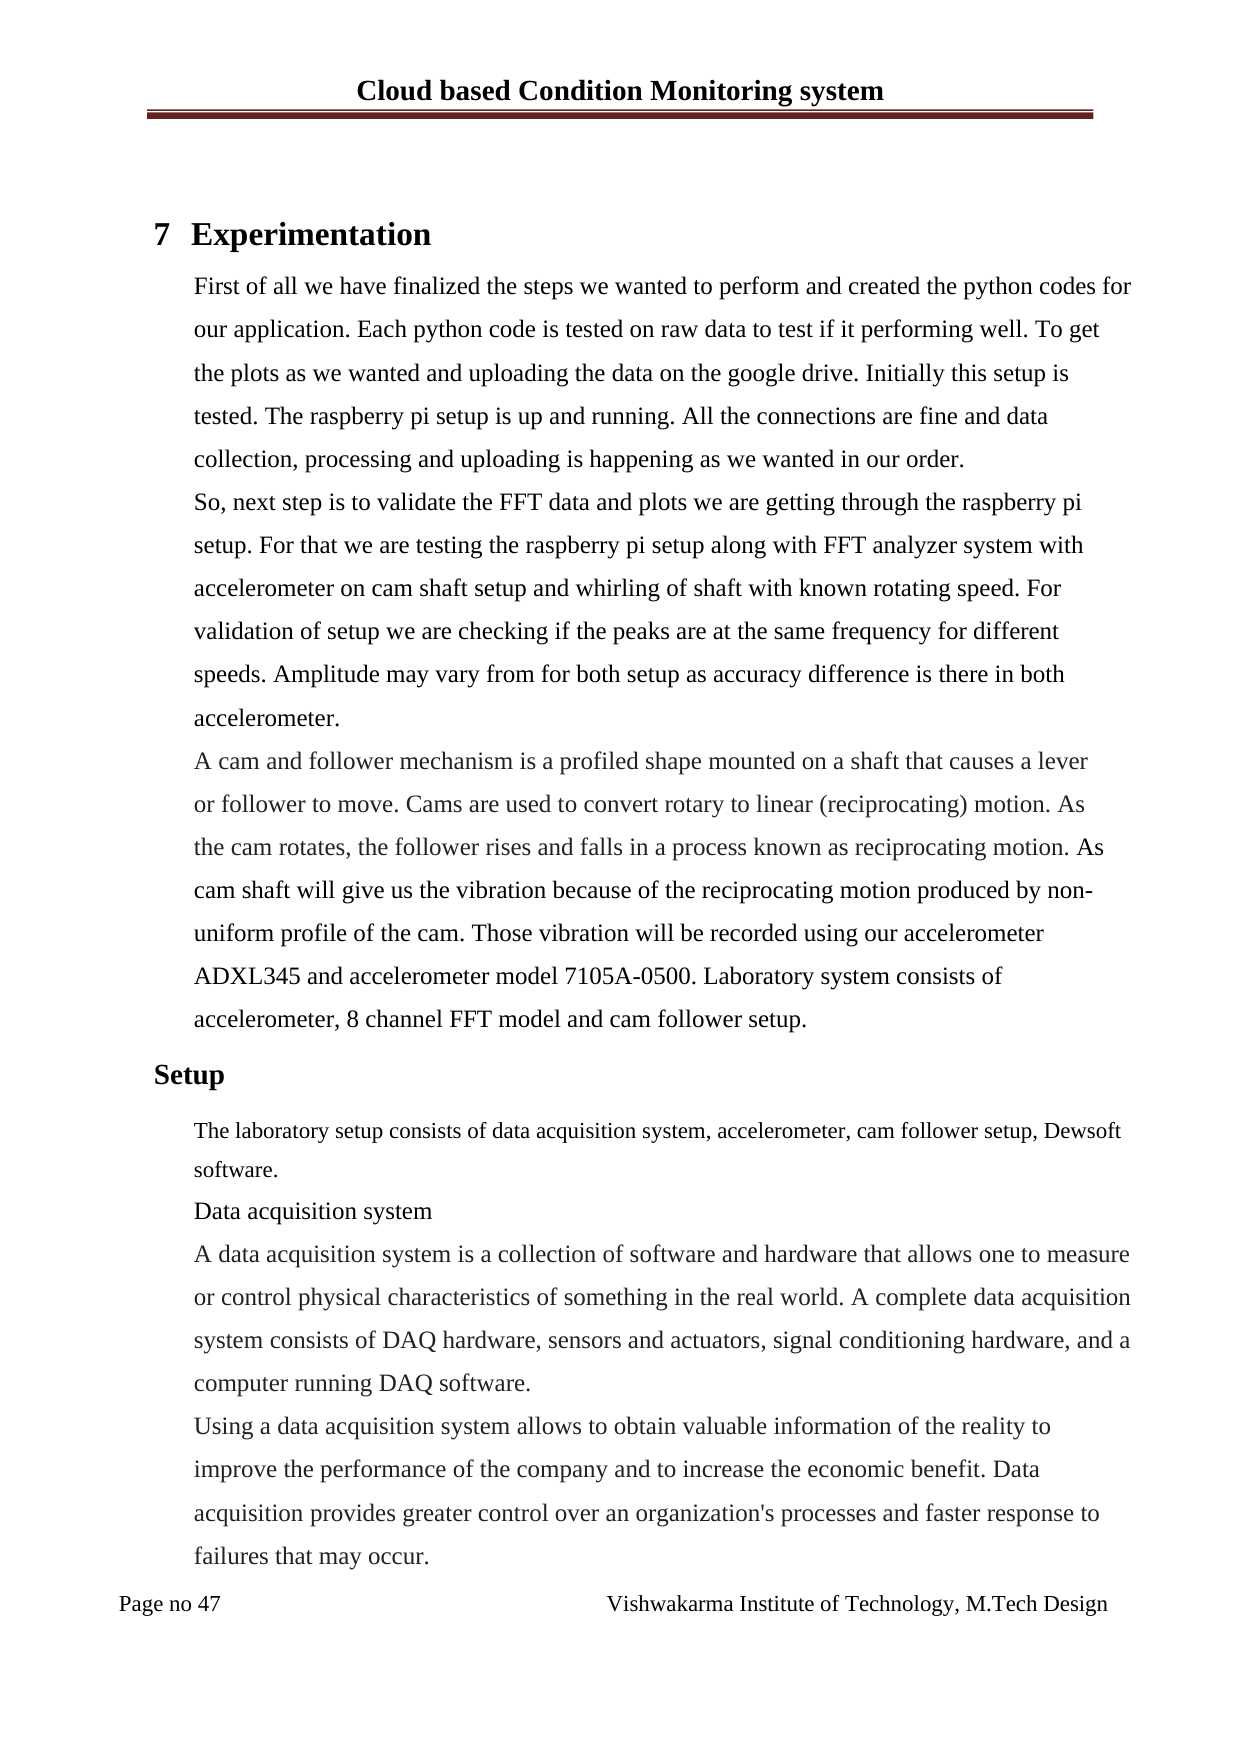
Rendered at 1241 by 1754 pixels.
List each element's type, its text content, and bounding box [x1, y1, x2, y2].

text The laboratory setup consists of data acquisition system, accelerometer, cam follower setup, Dewsoft software. [194, 1117, 1136, 1183]
text First of all we have finalized the steps we wanted to perform and created the python codes for our application. Each python code is tested on raw data to test if it performing well. To get the plots as we wanted and uploading the data on the google drive. Initially this setup is tested. The raspberry pi setup is up and running. All the connections are fine and data collection, processing and uploading is happening as we wanted in our order. [194, 271, 1136, 473]
subtitle Setup [154, 1057, 1136, 1091]
subtitle Experimentation [153, 214, 1087, 252]
text Using a data acquisition system allows to obtain valuable information of the reality to improve the performance of the company and to increase the economic benefit. Data acquisition provides greater control over an organization's processes and faster response to failures that may occur. [194, 1411, 1136, 1569]
text A cam and follower mechanism is a profiled shape mounted on a shaft that causes a lever or follower to move. Cams are used to convert rotary to linear (reciprocating) motion. As the cam rotates, the follower rises and falls in a process known as reciprocating motion. As cam shaft will give us the vibration because of the reciprocating motion produced by non-uniform profile of the cam. Those vibration will be recorded using our accelerometer ADXL345 and accelerometer model 7105A-0500. Laboratory system consists of accelerometer, 8 channel FFT model and cam follower setup. [194, 746, 1136, 1033]
text Data acquisition system [119, 1196, 1136, 1224]
text So, next step is to validate the FFT data and plots we are getting through the raspberry pi setup. For that we are testing the raspberry pi setup along with FFT analyzer system with accelerometer on cam shaft setup and whirling of shaft with known rotating speed. For validation of setup we are checking if the peaks are at the same frequency for different speeds. Amplitude may vary from for both setup as accuracy difference is there in both accelerometer. [194, 487, 1136, 731]
text A data acquisition system is a collection of software and hardware that allows one to measure or control physical characteristics of something in the real world. A complete data acquisition system consists of DAQ hardware, sensors and actuators, signal conditioning hardware, and a computer running DAQ software. [194, 1239, 1136, 1397]
